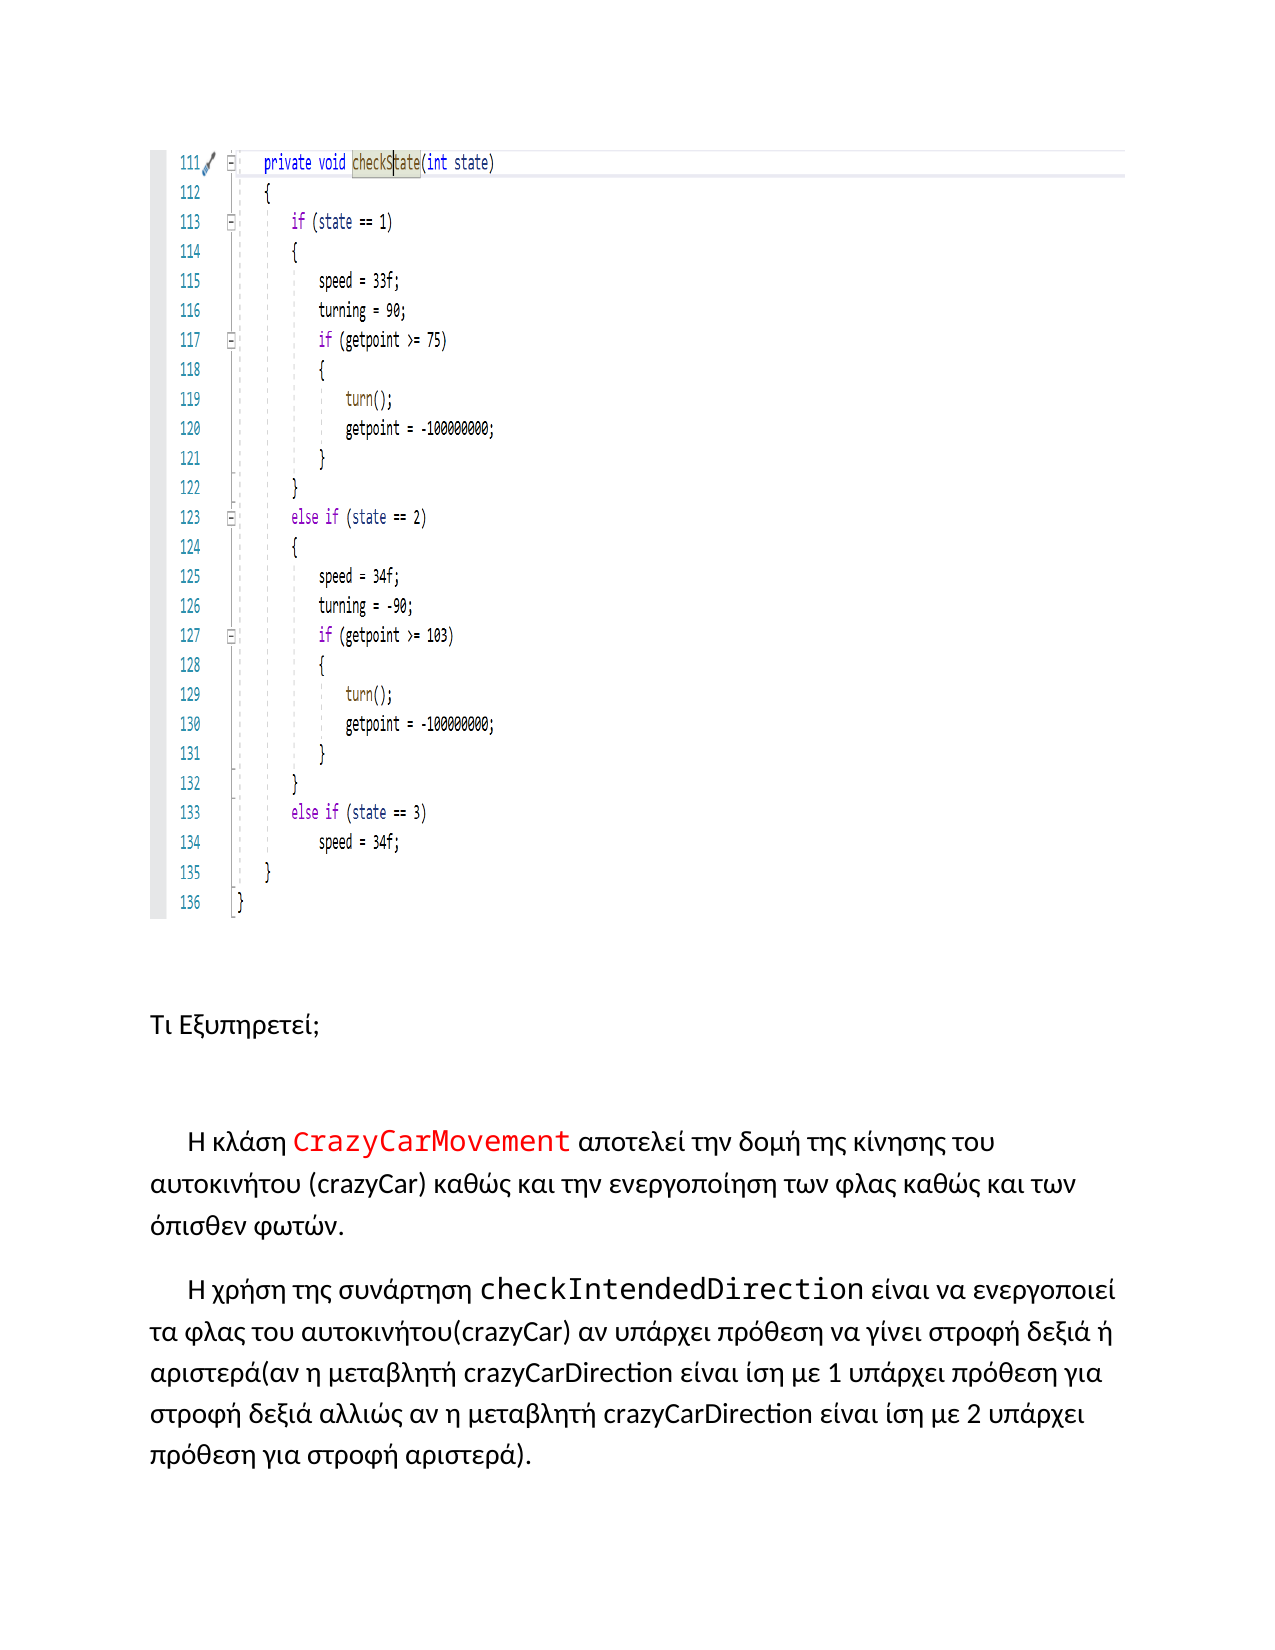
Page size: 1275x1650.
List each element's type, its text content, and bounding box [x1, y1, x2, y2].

text Η κλάση CrazyCarMovement αποτελεί την δομή της κίνησης του αυτοκινήτου (crazyCar) καθώς και την ενεργοποίηση των φλας καθώς και των όπισθεν φωτών. [150, 1121, 1125, 1242]
text Η χρήση της συνάρτηση checkIntendedDirection είναι να ενεργοποιεί τα φλας του αυτοκινήτου(crazyCar) αν υπάρχει πρόθεση να γίνει στροφή δεξιά ή αριστερά(αν η μεταβλητή crazyCarDirection είναι ίση με 1 υπάρχει πρόθεση για στροφή δεξιά αλλιώς αν η μεταβλητή crazyCarDirection είναι ίση με 2 υπάρχει πρόθεση για στροφή αριστερά). [150, 1268, 1125, 1472]
text Τι Εξυπηρετεί; [150, 1006, 1125, 1041]
picture [150, 150, 1125, 919]
